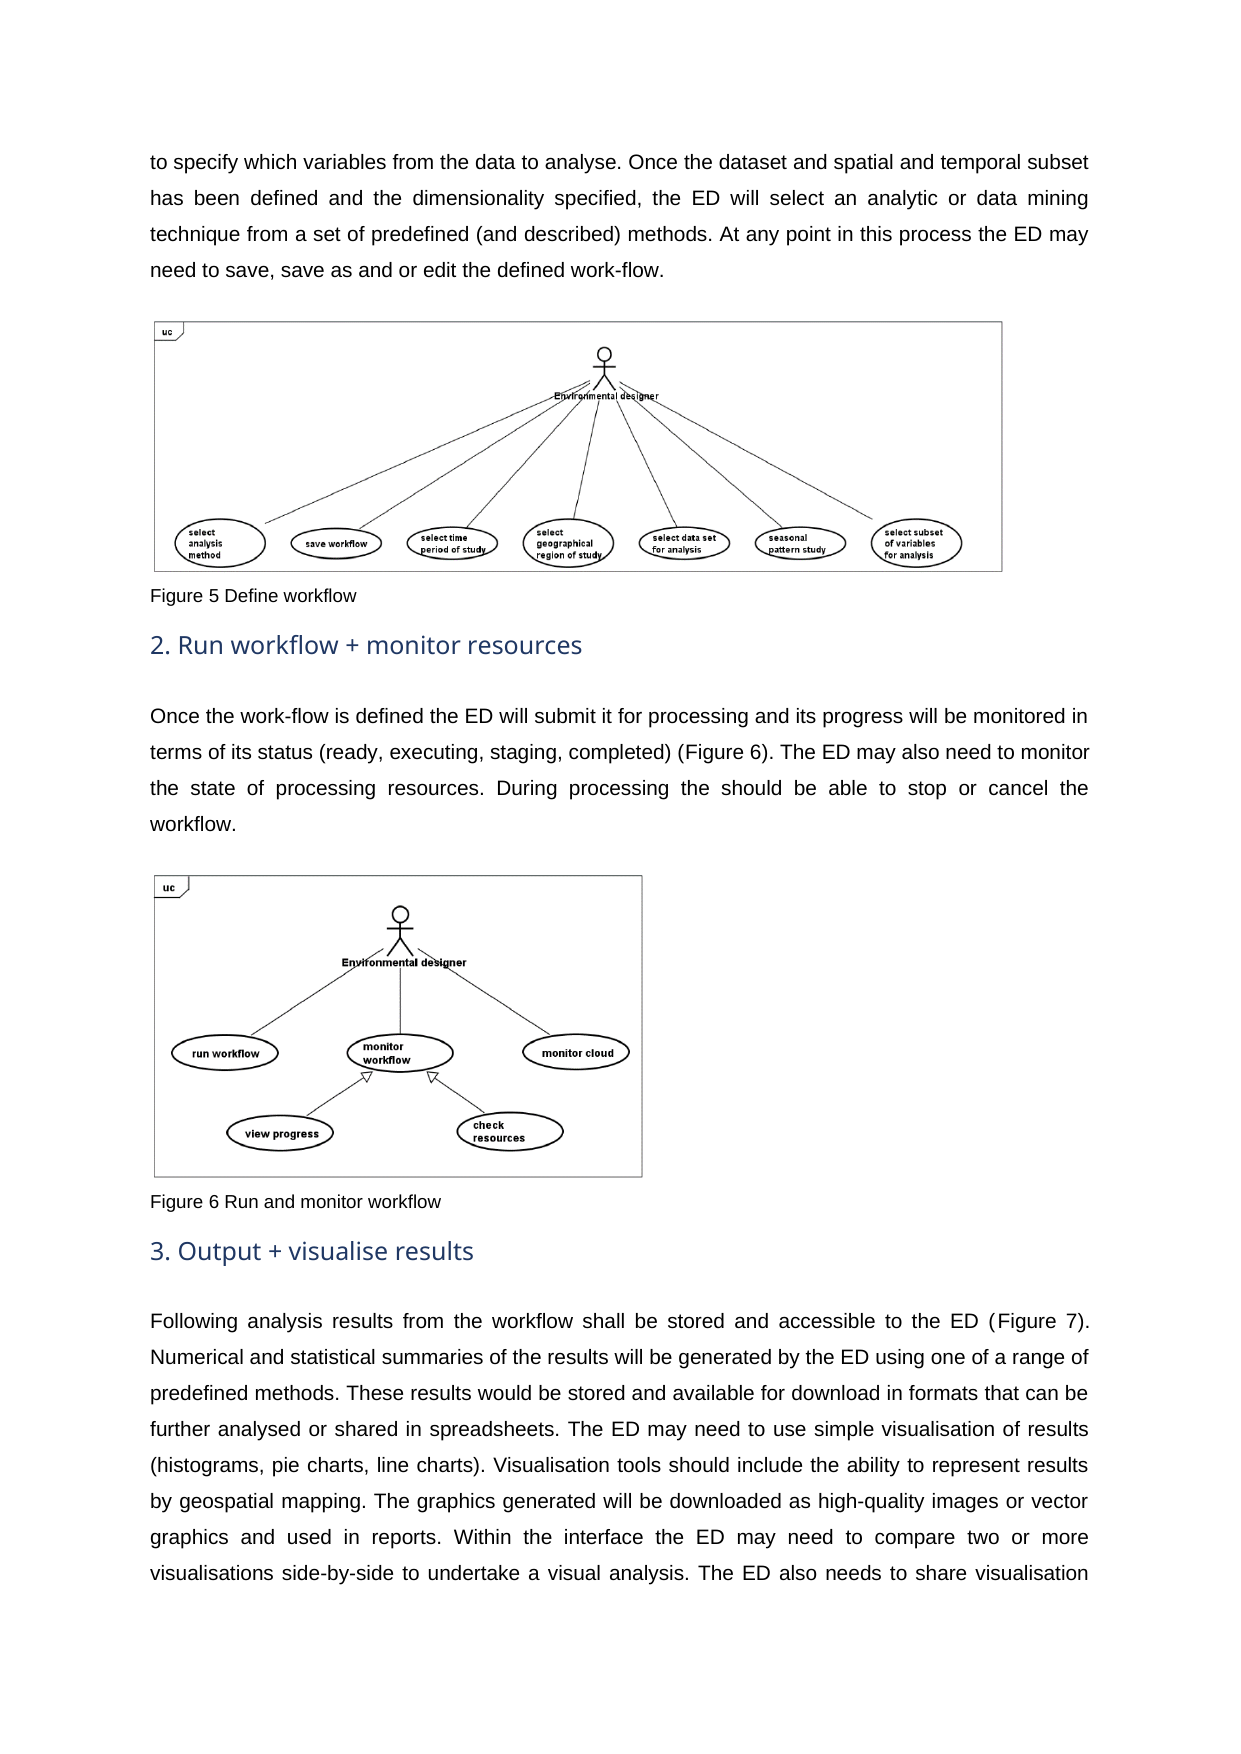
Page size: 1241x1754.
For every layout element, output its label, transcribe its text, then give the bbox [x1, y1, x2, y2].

subtitle 2. Run workflow + monitor resources [150, 628, 1090, 662]
picture [150, 318, 1004, 574]
text Once the work-flow is defined the ED will submit it for processing and its progress will be monitored in terms of its status (ready, executing, staging, completed) (Figure 5). The ED may also need to monitor the state of processing resources. During processing the should be able to stop or cancel the workflow. [150, 704, 1090, 835]
picture [150, 872, 645, 1179]
subtitle 3. Output + visualise results [150, 1233, 1090, 1267]
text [150, 1309, 1090, 1585]
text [150, 150, 1090, 282]
